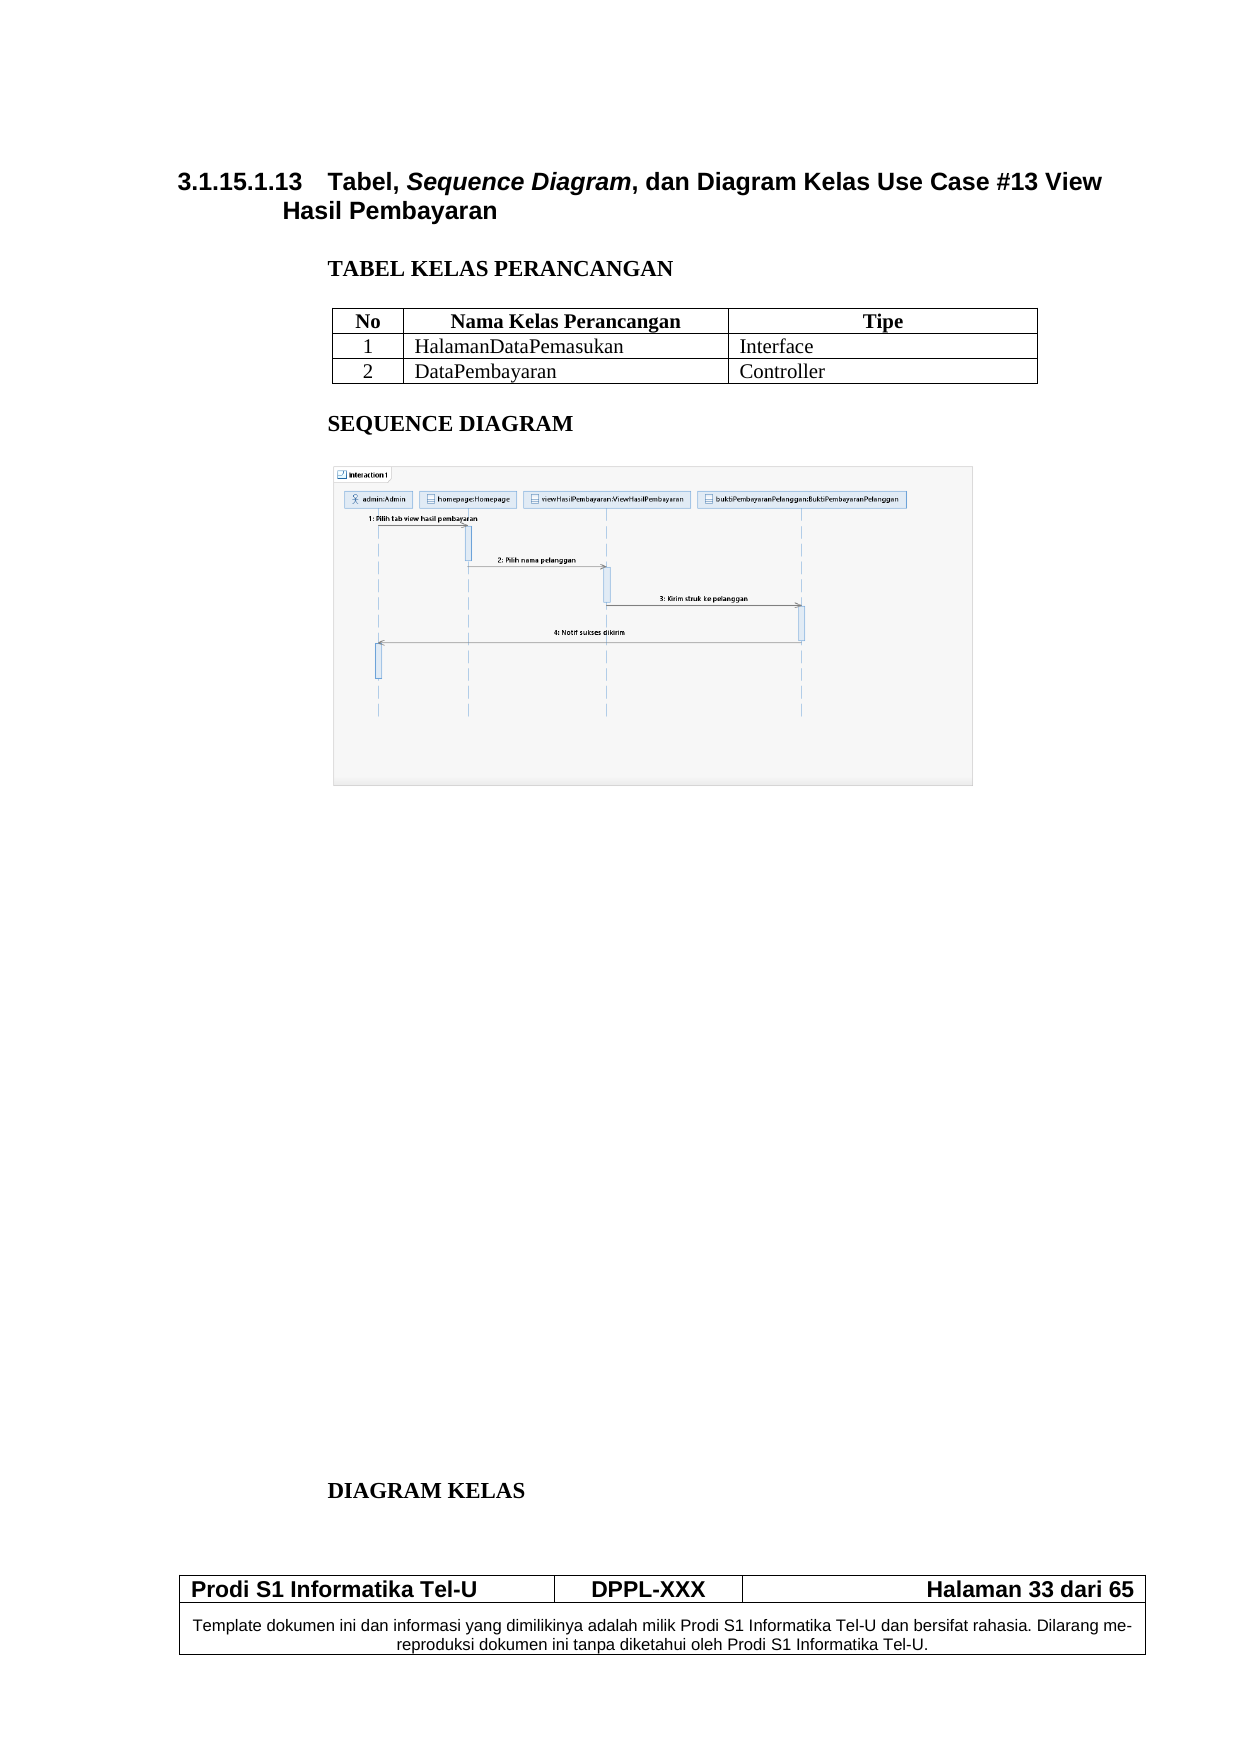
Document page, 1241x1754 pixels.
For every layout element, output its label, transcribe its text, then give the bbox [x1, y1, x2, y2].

text TABEL KELAS PERANCANGAN [327, 255, 1122, 281]
table_cell 2 [333, 359, 403, 383]
table_header Nama Kelas Perancangan [404, 309, 728, 333]
text DIAGRAM KELAS [252, 1477, 1122, 1503]
text SEQUENCE DIAGRAM [252, 410, 1122, 437]
table_cell DataPembayaran [404, 359, 728, 383]
table_cell 1 [333, 334, 403, 358]
subtitle Tabel, Sequence Diagram, dan Diagram Kelas Use Case #13 View Hasil Pembayaran [177, 167, 1122, 225]
table_header Tipe [729, 309, 1037, 333]
table_cell Interface [729, 334, 1037, 358]
table_header No [333, 309, 403, 333]
picture [327, 460, 979, 792]
table_cell HalamanDataPemasukan [404, 334, 728, 358]
table_cell Controller [729, 359, 1037, 383]
